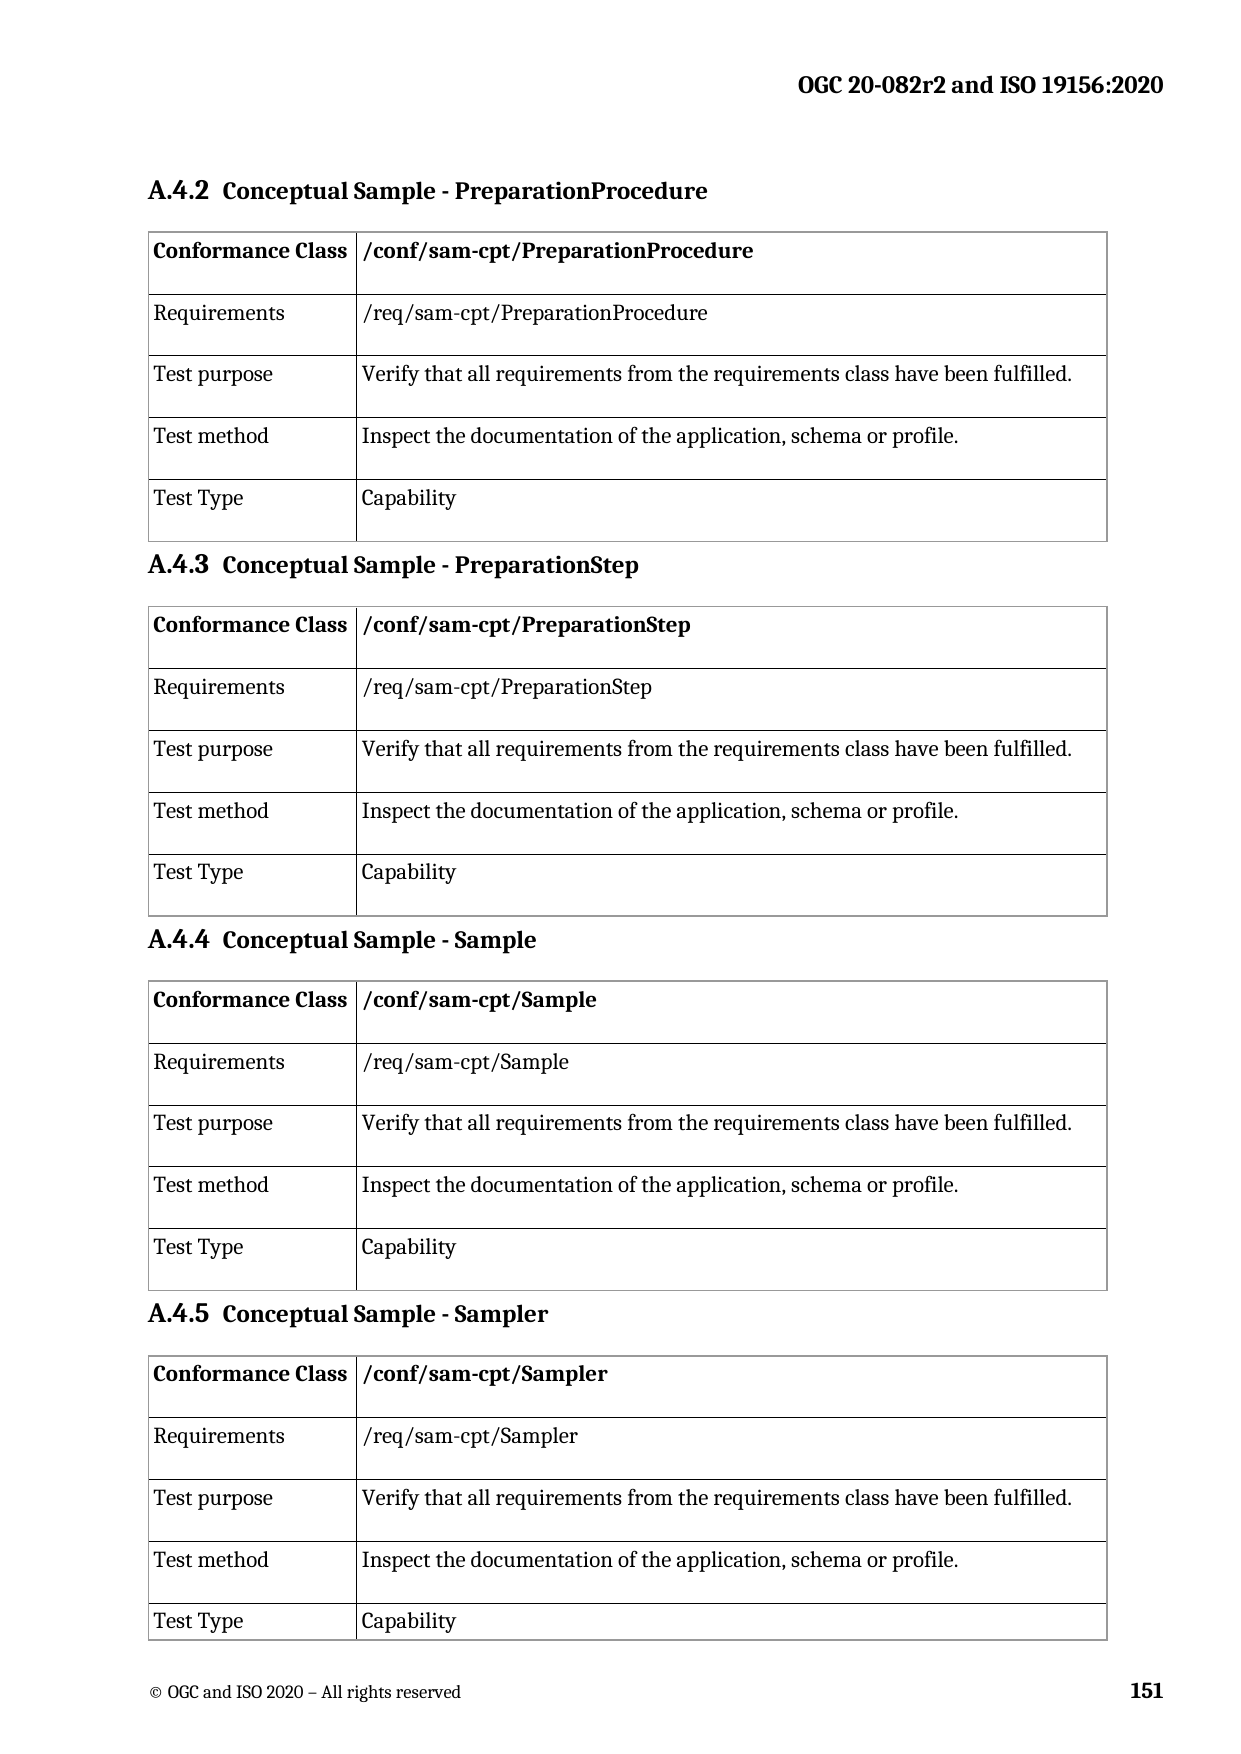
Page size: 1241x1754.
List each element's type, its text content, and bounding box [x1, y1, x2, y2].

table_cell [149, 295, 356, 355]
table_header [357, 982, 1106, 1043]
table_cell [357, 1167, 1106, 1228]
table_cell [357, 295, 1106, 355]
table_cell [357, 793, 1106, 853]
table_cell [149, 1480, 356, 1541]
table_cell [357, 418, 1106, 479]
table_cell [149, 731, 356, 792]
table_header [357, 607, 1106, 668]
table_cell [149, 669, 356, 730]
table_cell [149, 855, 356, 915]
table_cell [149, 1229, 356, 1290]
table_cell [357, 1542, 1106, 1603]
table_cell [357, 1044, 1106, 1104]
text Conceptual Sample - Sample [148, 923, 1163, 955]
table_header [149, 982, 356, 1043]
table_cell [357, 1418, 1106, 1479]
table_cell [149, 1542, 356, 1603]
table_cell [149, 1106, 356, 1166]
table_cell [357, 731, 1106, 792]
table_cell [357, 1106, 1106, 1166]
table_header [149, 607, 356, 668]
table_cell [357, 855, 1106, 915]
text Conceptual Sample - Sampler [148, 1298, 1163, 1330]
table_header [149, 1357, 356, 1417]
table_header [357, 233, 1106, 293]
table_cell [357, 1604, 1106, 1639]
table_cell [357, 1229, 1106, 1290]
text Conceptual Sample - PreparationProcedure [148, 174, 1163, 206]
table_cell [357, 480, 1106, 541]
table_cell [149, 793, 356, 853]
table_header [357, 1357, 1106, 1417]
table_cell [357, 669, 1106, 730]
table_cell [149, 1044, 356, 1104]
text Conceptual Sample - PreparationStep [148, 548, 1163, 581]
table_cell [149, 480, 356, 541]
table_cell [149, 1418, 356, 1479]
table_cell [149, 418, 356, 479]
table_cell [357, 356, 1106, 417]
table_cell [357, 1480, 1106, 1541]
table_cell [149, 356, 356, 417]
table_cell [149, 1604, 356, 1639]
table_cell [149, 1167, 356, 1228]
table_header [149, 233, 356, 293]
